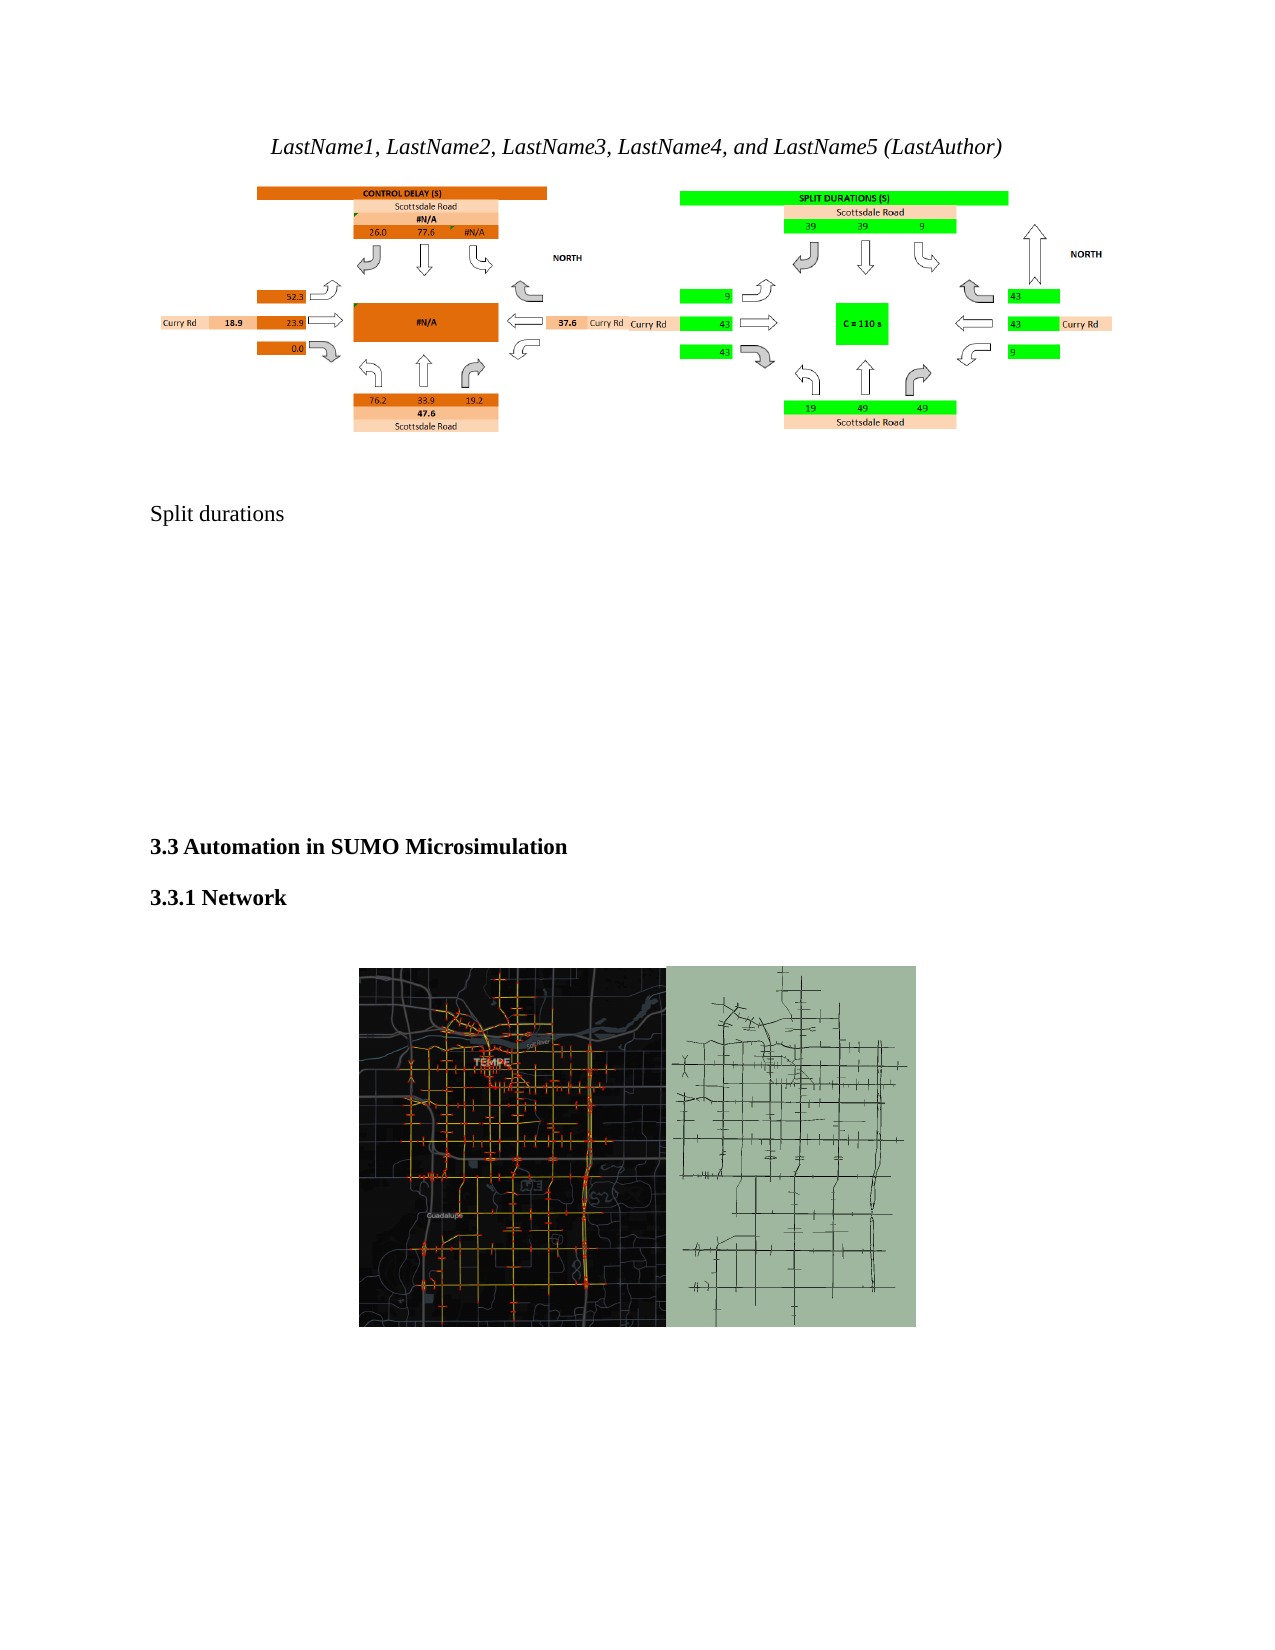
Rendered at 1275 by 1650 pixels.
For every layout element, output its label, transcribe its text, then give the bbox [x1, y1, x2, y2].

picture [359, 966, 916, 1327]
text Split durations [150, 500, 1125, 526]
picture [160, 186, 1115, 432]
subtitle 3.3.1 Network [150, 885, 1125, 911]
subtitle 3.3 Automation in SUMO Microsimulation [150, 834, 1125, 860]
